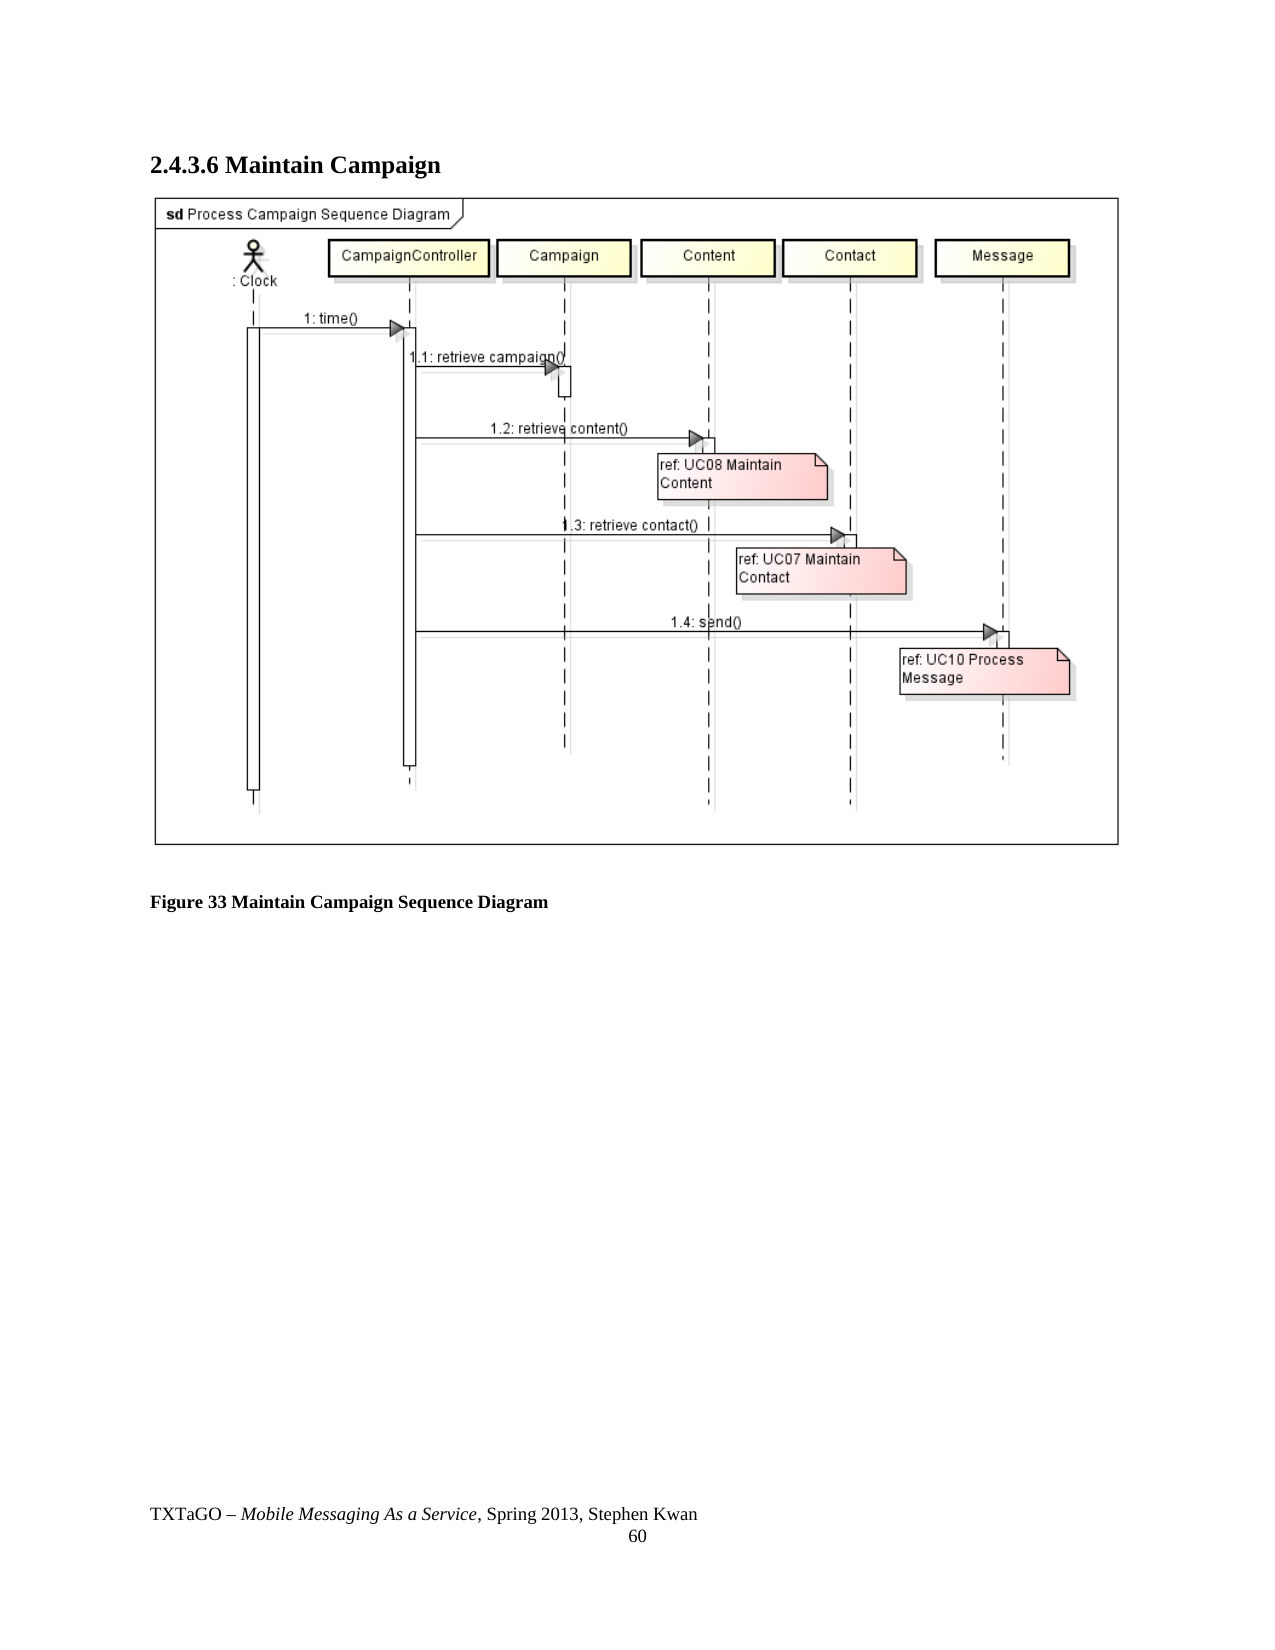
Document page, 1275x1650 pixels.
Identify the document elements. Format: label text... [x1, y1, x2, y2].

subtitle 2.4.3.6 Maintain Campaign [150, 150, 1125, 179]
picture [150, 193, 1125, 856]
